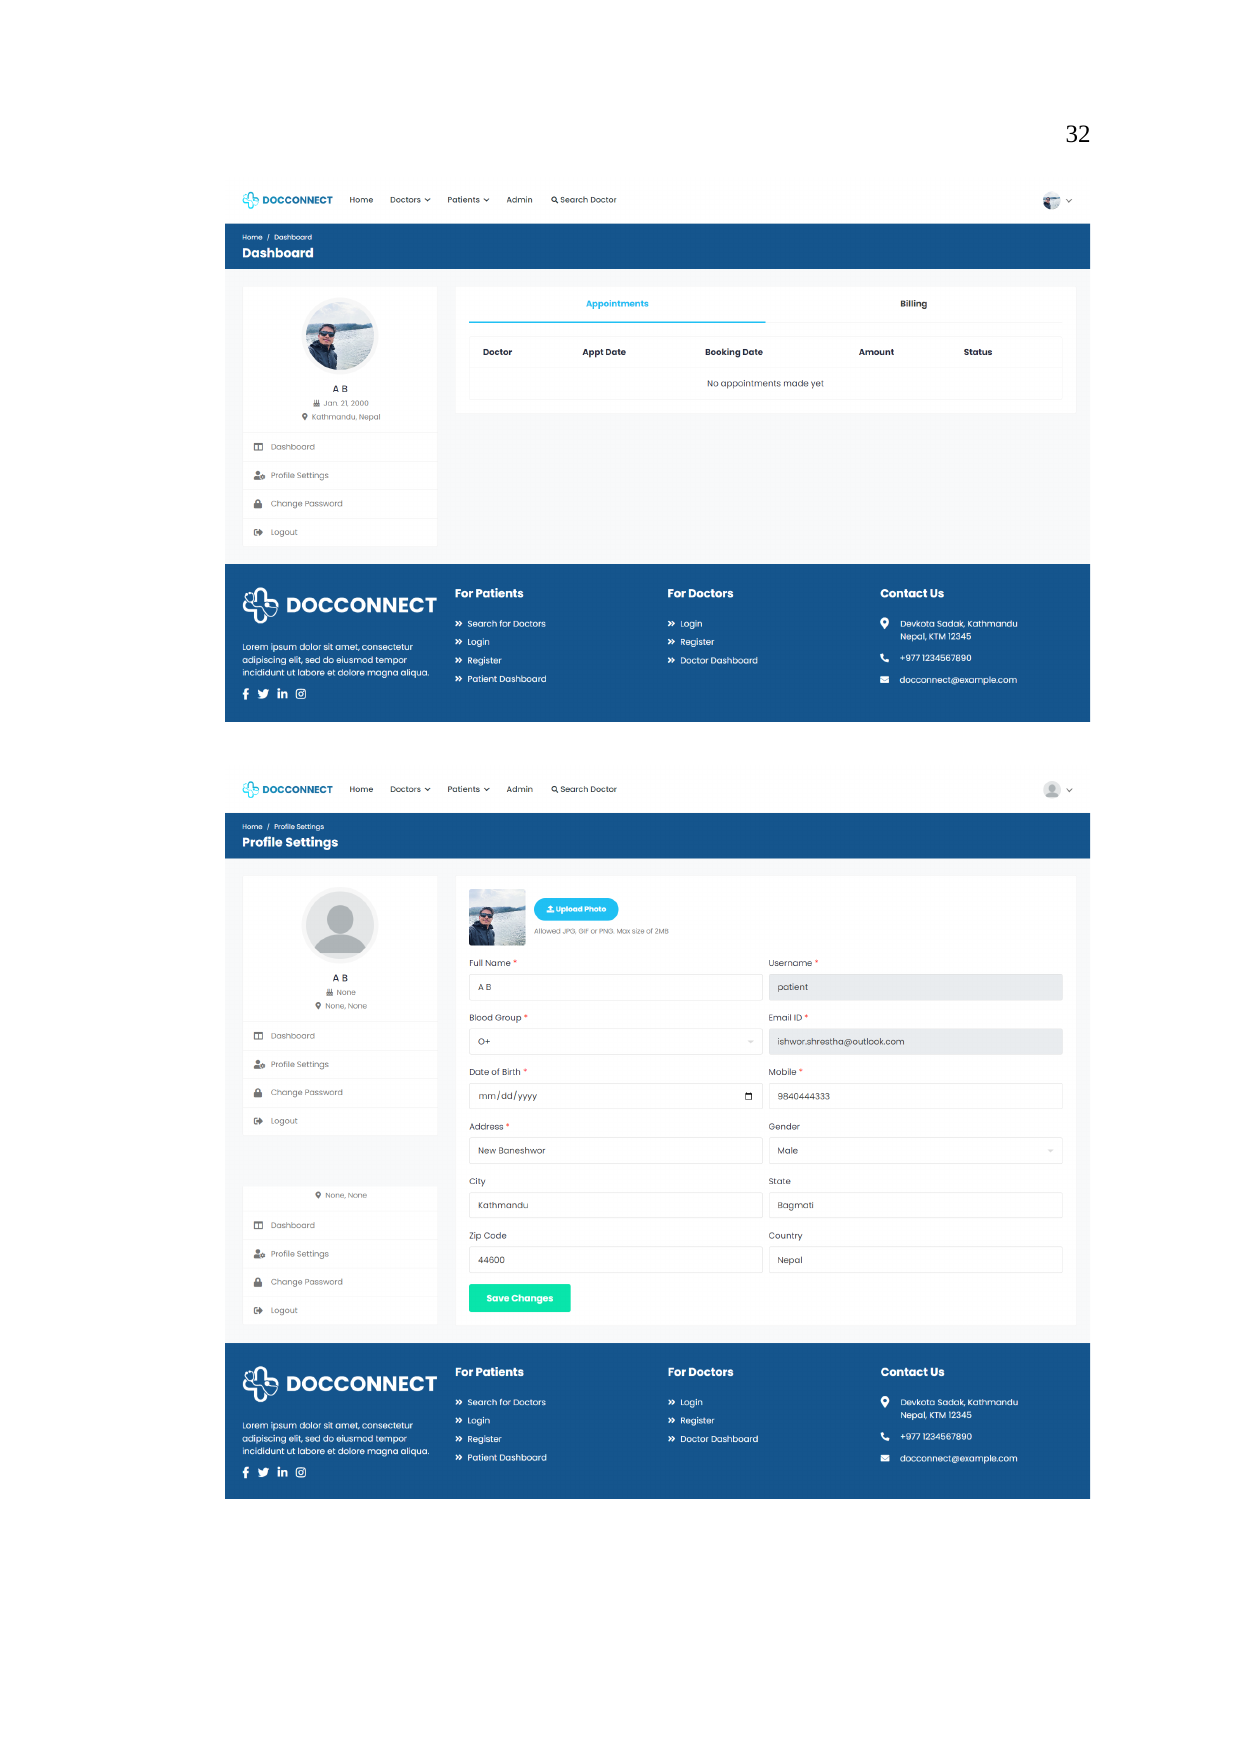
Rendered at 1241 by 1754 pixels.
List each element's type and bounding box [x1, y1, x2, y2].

picture [225, 765, 1091, 1499]
picture [225, 177, 1091, 722]
